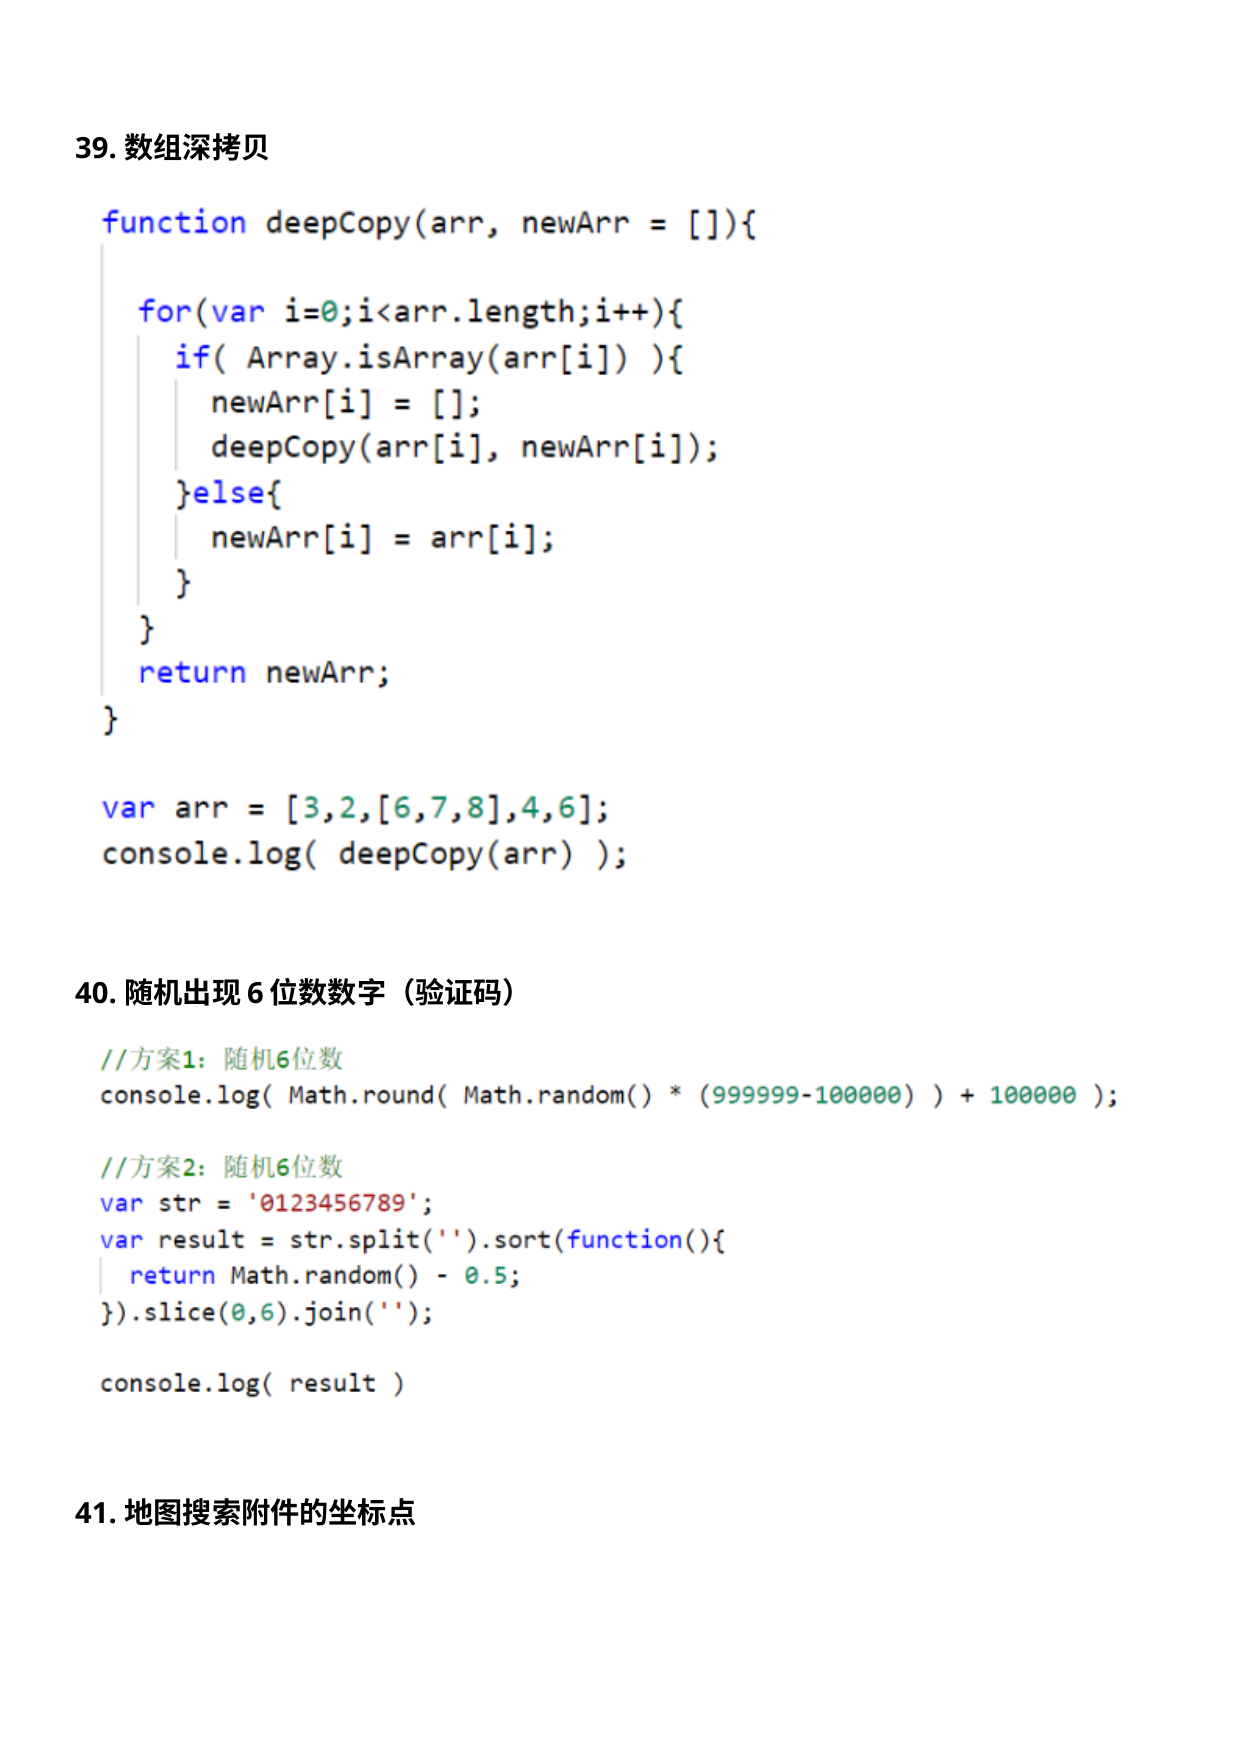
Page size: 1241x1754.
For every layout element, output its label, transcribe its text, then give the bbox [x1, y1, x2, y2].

list 数组深拷贝 [75, 113, 1165, 178]
list 随机出现6位数数字（验证码） [75, 958, 1165, 1023]
list 地图搜索附件的坐标点 [75, 1478, 1165, 1543]
picture [75, 178, 786, 894]
picture [75, 1023, 1133, 1417]
